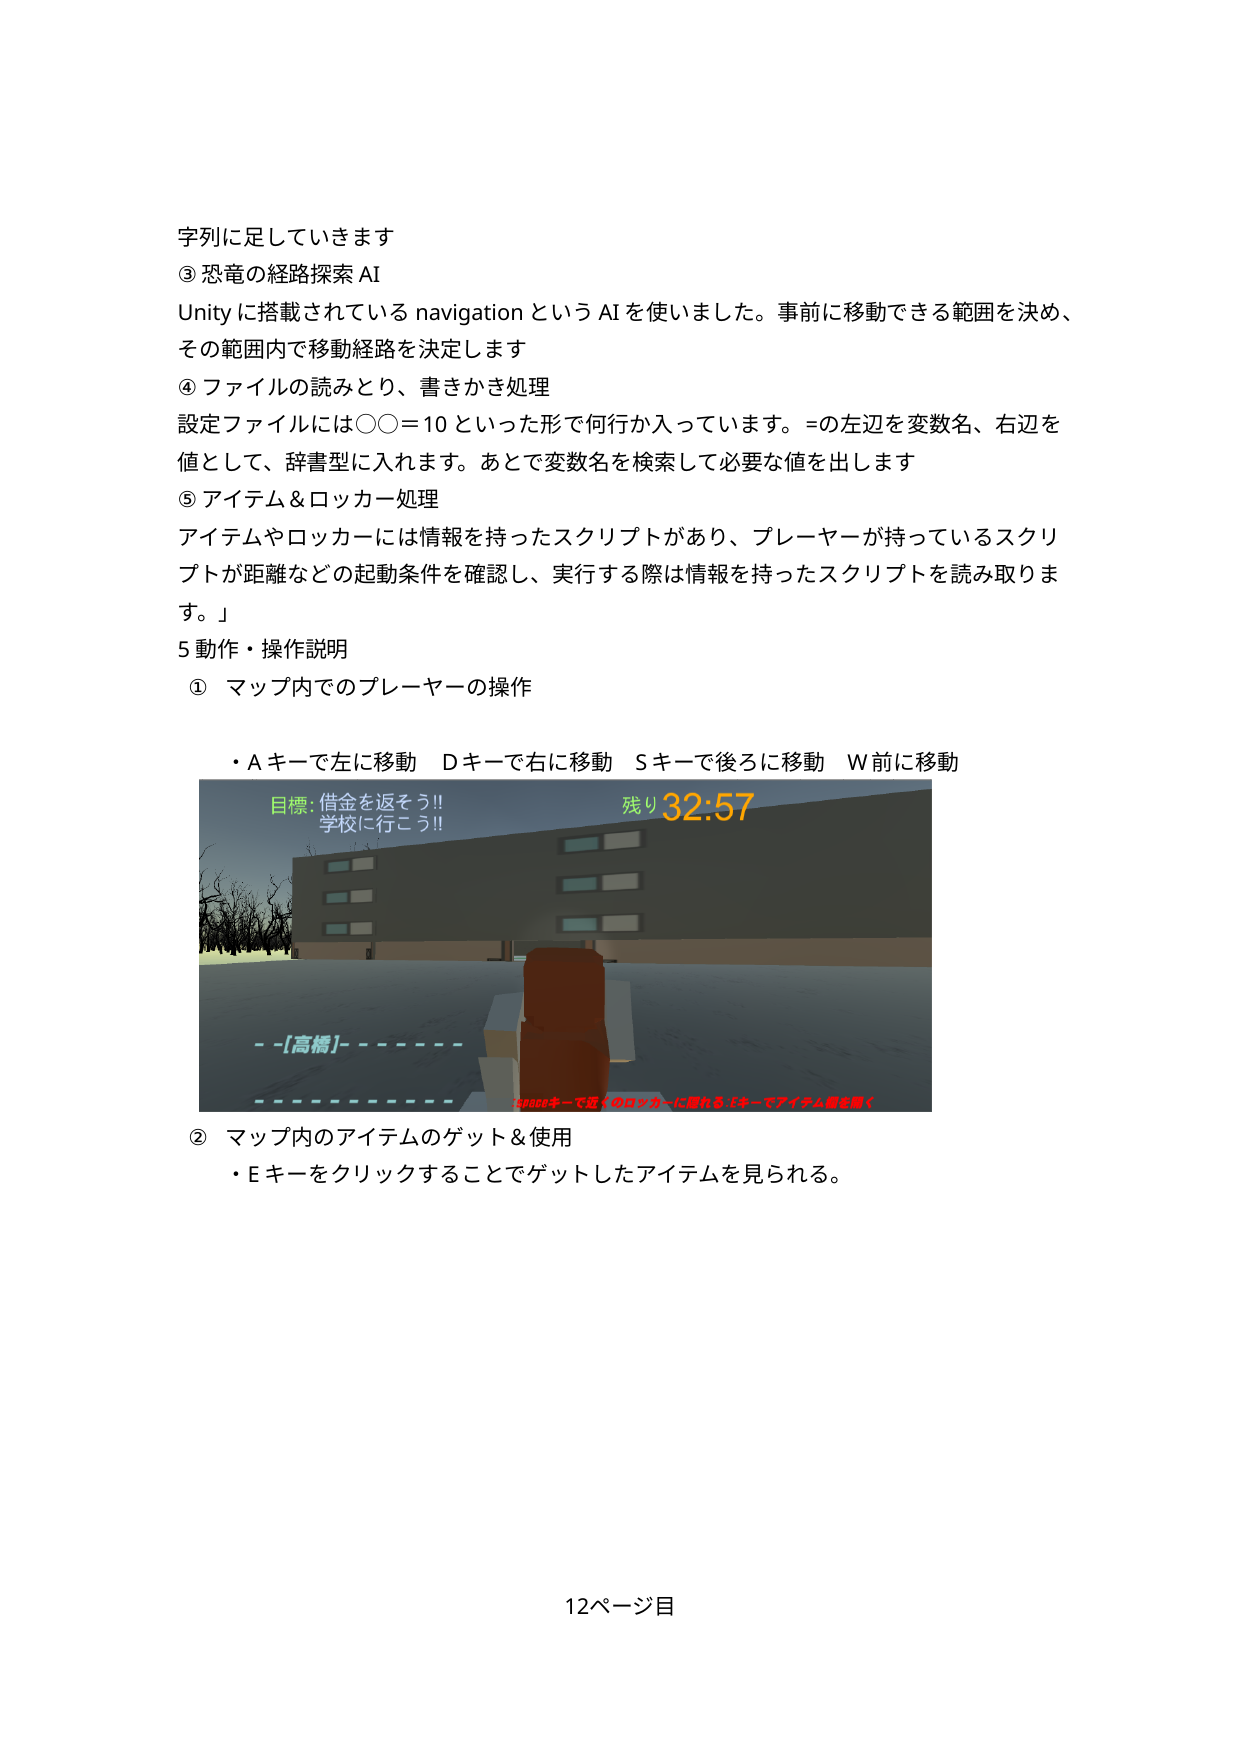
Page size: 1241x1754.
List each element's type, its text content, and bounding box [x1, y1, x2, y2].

text Unityに搭載されているnavigationというAIを使いました。事前に移動できる範囲を決め、その範囲内で移動経路を決定します [177, 292, 1063, 367]
picture [199, 779, 932, 1112]
text アイテムやロッカーには情報を持ったスクリプトがあり、プレーヤーが持っているスクリプトが距離などの起動条件を確認し、実行する際は情報を持ったスクリプトを読み取ります。」 [177, 517, 1063, 629]
list マップ内でのプレーヤーの操作 [188, 667, 1063, 704]
text ④ファイルの読みとり、書きかき処理 [177, 367, 1063, 404]
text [177, 217, 1063, 254]
list ・Eキーをクリックすることでゲットしたアイテムを見られる。 [226, 1154, 1063, 1192]
list マップ内のアイテムのゲット＆使用 [188, 1117, 1063, 1154]
text ③恐竜の経路探索AI [177, 254, 1063, 292]
text 5 動作・操作説明 [177, 629, 1063, 667]
text ⑤アイテム＆ロッカー処理 [177, 479, 1063, 517]
text 設定ファイルには○○＝10といった形で何行か入っています。=の左辺を変数名、右辺を値として、辞書型に入れます。あとで変数名を検索して必要な値を出します [177, 404, 1063, 479]
list ・Aキーで左に移動 Ｄキーで右に移動 Sキーで後ろに移動 W前に移動 [226, 742, 1063, 779]
